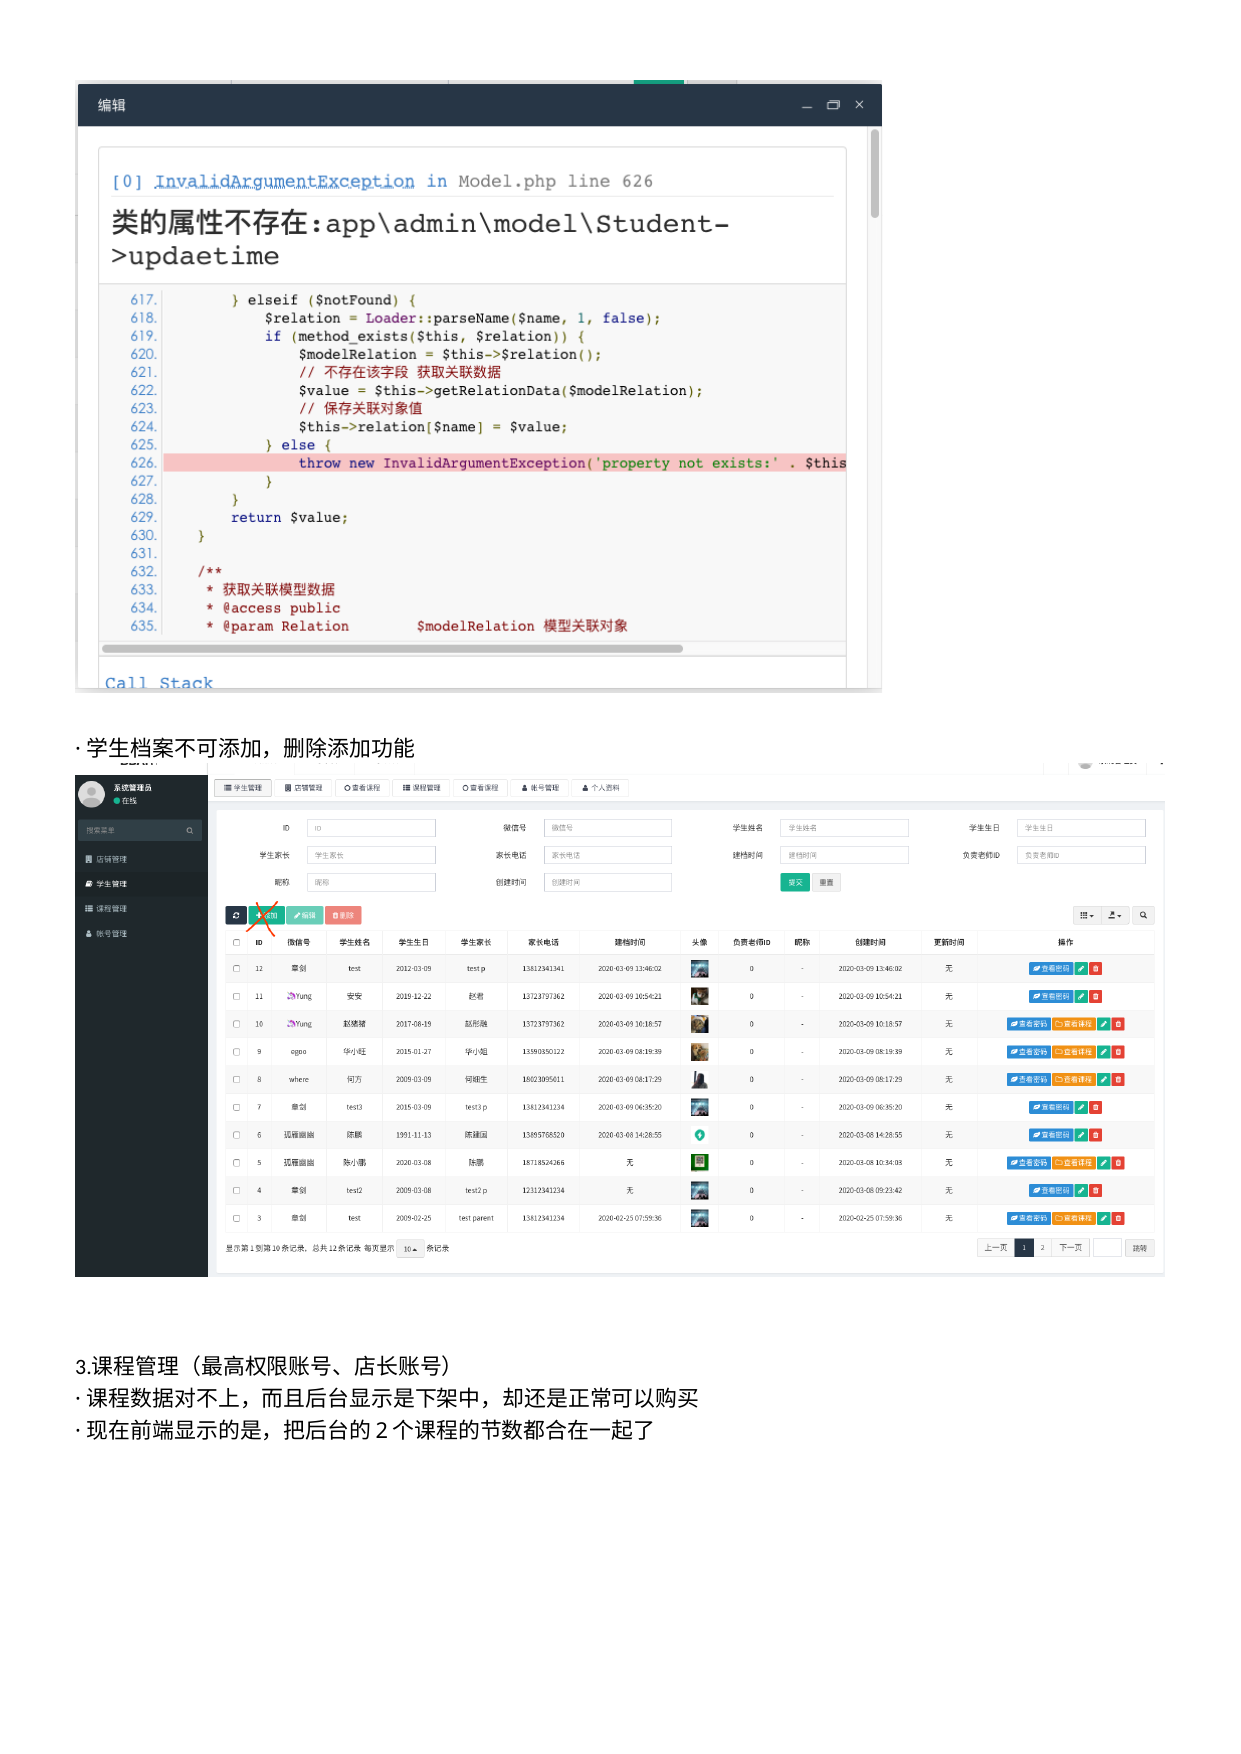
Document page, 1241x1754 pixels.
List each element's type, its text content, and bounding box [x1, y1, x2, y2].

picture [75, 80, 883, 693]
list · 学生档案不可添加，删除添加功能 [75, 731, 1165, 763]
list · 课程数据对不上，而且后台显示是下架中，却还是正常可以购买 [75, 1381, 1165, 1413]
list · 现在前端显示的是，把后台的2个课程的节数都合在一起了 [75, 1413, 1165, 1446]
picture [75, 763, 1165, 1277]
list 课程管理（最高权限账号、店长账号） [75, 1348, 1165, 1381]
